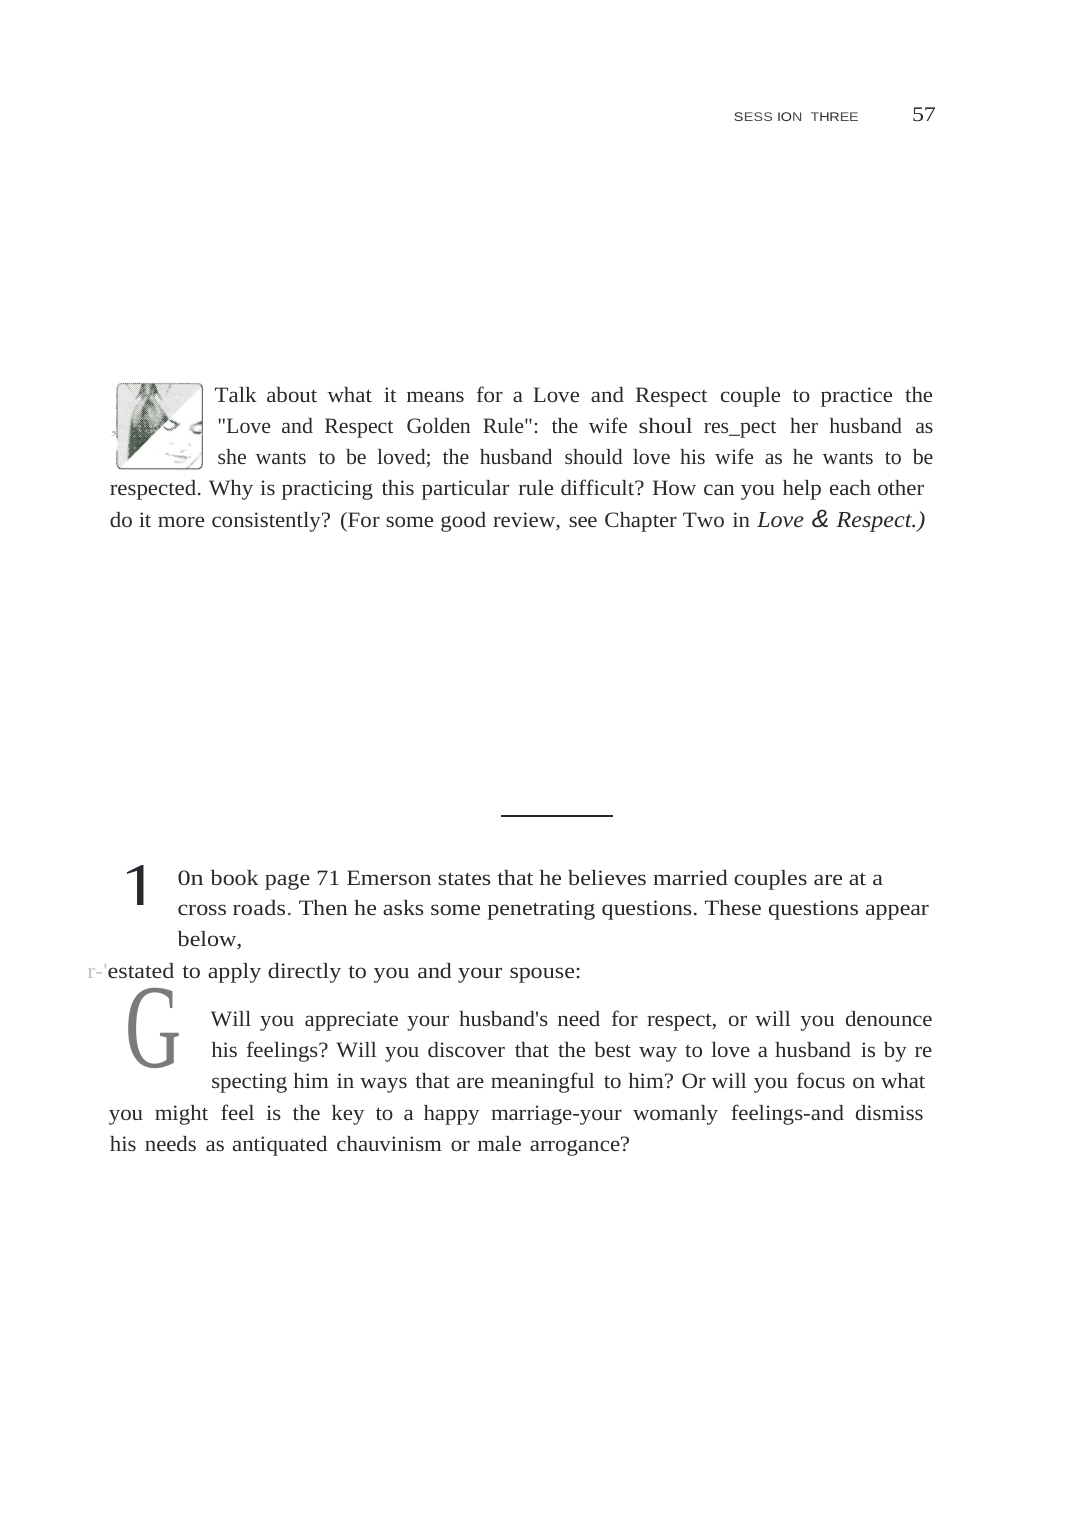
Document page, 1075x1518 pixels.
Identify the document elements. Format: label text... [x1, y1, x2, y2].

picture [116, 407, 203, 413]
text r-'estated to apply directly to you and your spouse: [87, 958, 948, 983]
text respected. Why is practicing this particular rule difficult? How can you help each other do it more consistently? (For some good review, see Chapter Two in Love & Respect.) [109, 475, 945, 533]
text 0n book page 71 Emerson states that he believes married couples are at a cross­ roads. Then he asks some penetrating questions. These questions appear below, [177, 865, 945, 951]
text Will you appreciate your husband's need for respect, or will you denounce his feelings? Will you discover that the best way to love a husband is by re­ specting him in ways that are meaningful to him? Or will you focus on what [210, 1006, 933, 1093]
text , "Love and Respect Golden Rule": the wife shoul res_pect her husband as she wants to be loved; the husband should love his wife as he wants to be [104, 413, 933, 469]
text you might feel is the key to a happy marriage-your womanly feelings-and dismiss his needs as antiquated chauvinism or male arrogance? [108, 1100, 945, 1156]
text SESS ION THREE 57 [75, 102, 936, 126]
text Talk about what it means for a Love and Respect couple to practice the [75, 382, 933, 407]
